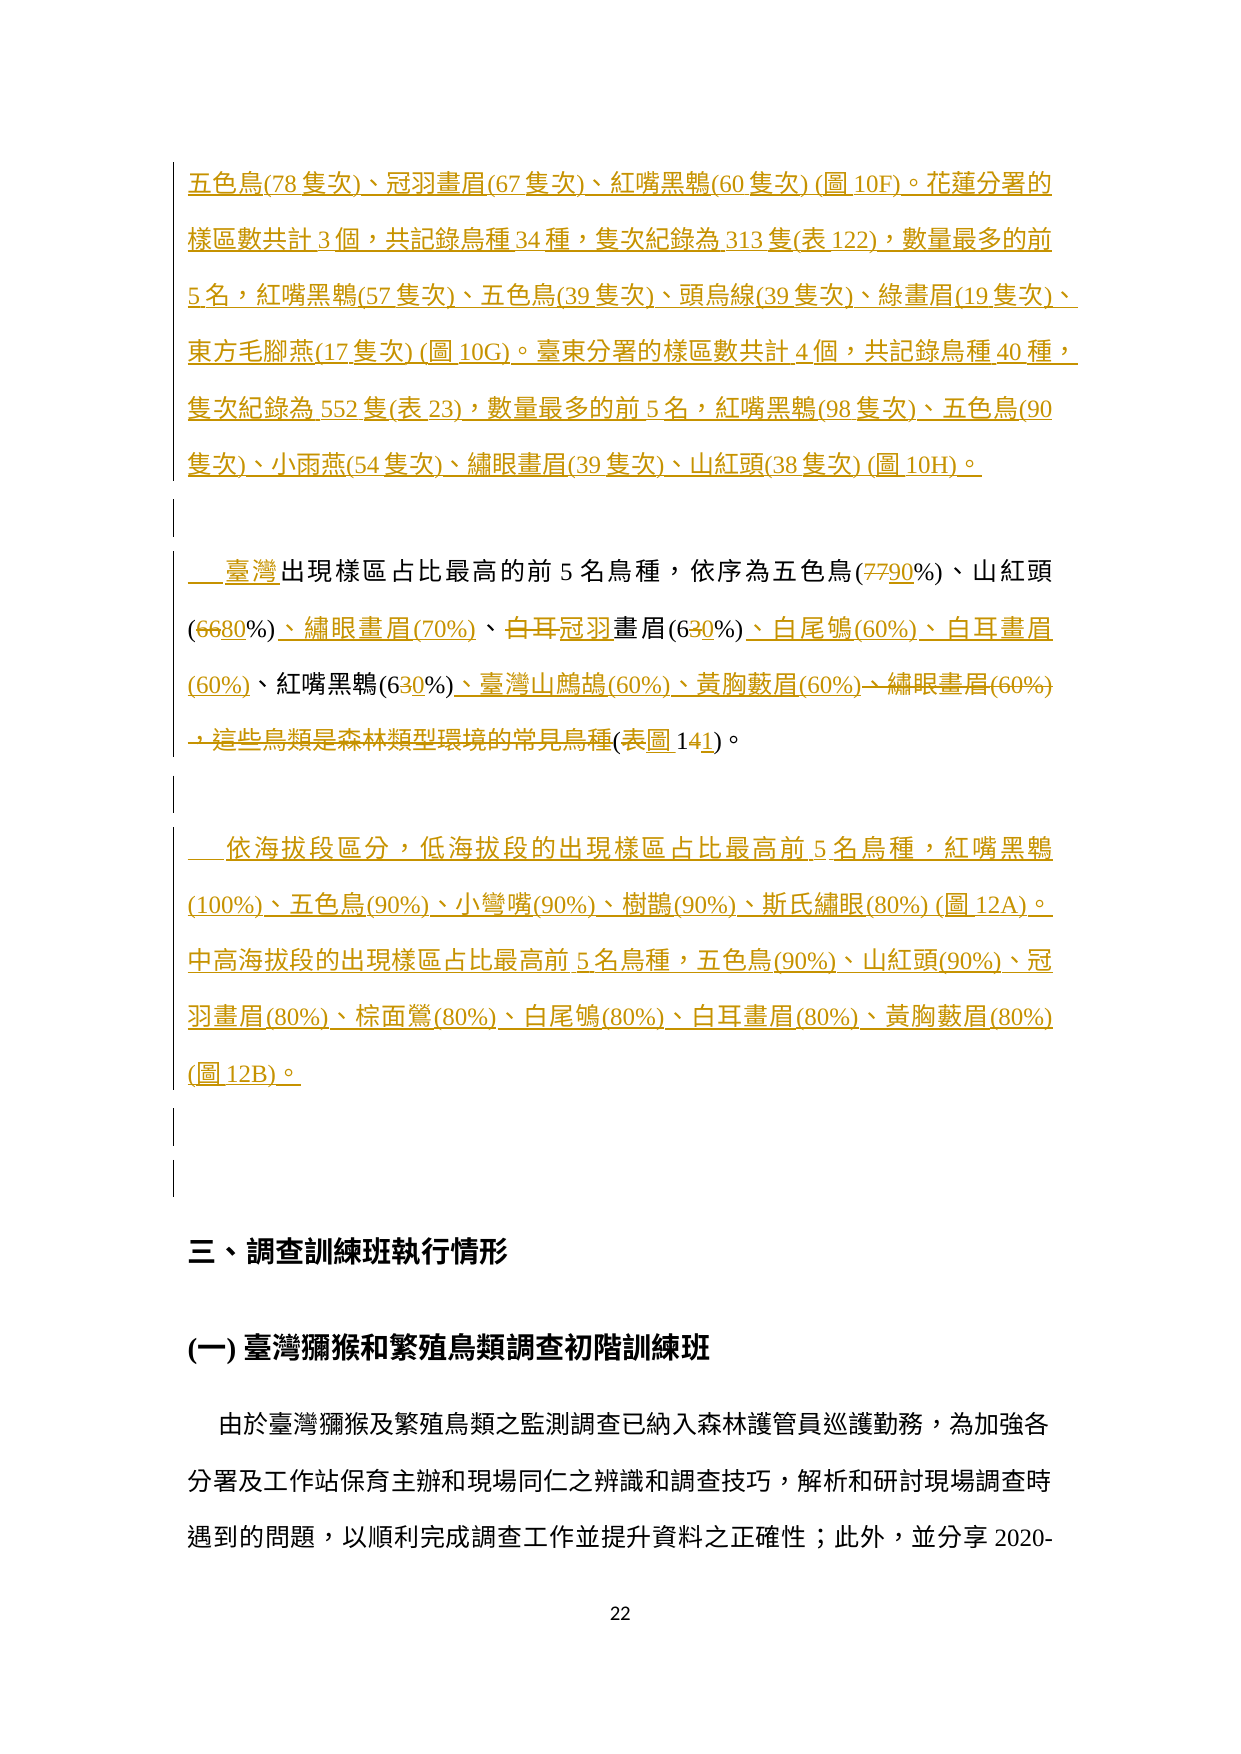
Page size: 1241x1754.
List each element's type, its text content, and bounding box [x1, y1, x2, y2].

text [187, 1404, 1053, 1554]
text 出現樣區占比最高的前5名鳥種，依序為五色鳥(%)、山紅頭 (%)、畫眉(6%)、紅嘴黑鵯(6%)(1)。 [187, 551, 1053, 757]
text 三、調查訓練班執行情形 [187, 1212, 1053, 1287]
text (一) 臺灣獼猴和繁殖鳥類調查初階訓練班 [187, 1308, 1053, 1383]
